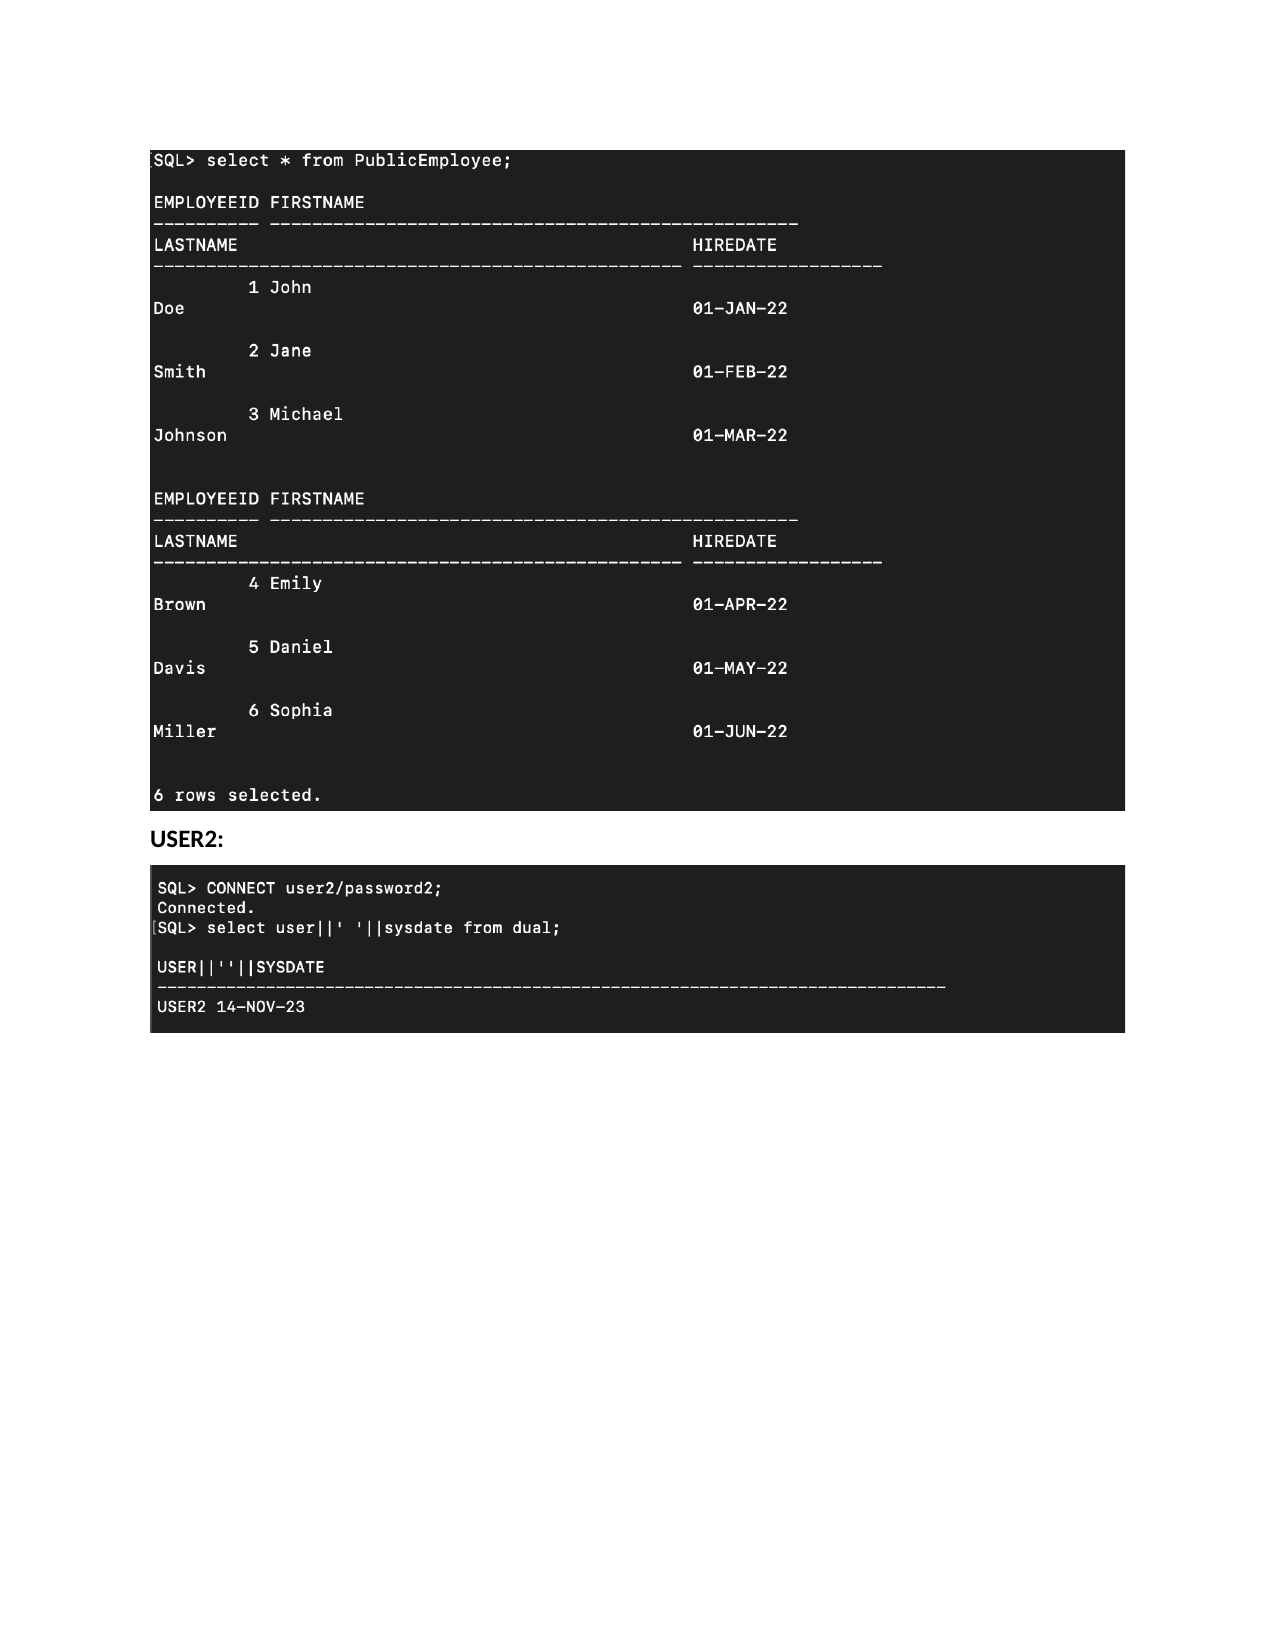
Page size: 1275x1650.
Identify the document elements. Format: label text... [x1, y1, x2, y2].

picture [150, 150, 1125, 811]
picture [150, 865, 1125, 1033]
text USER2: [150, 823, 1125, 865]
